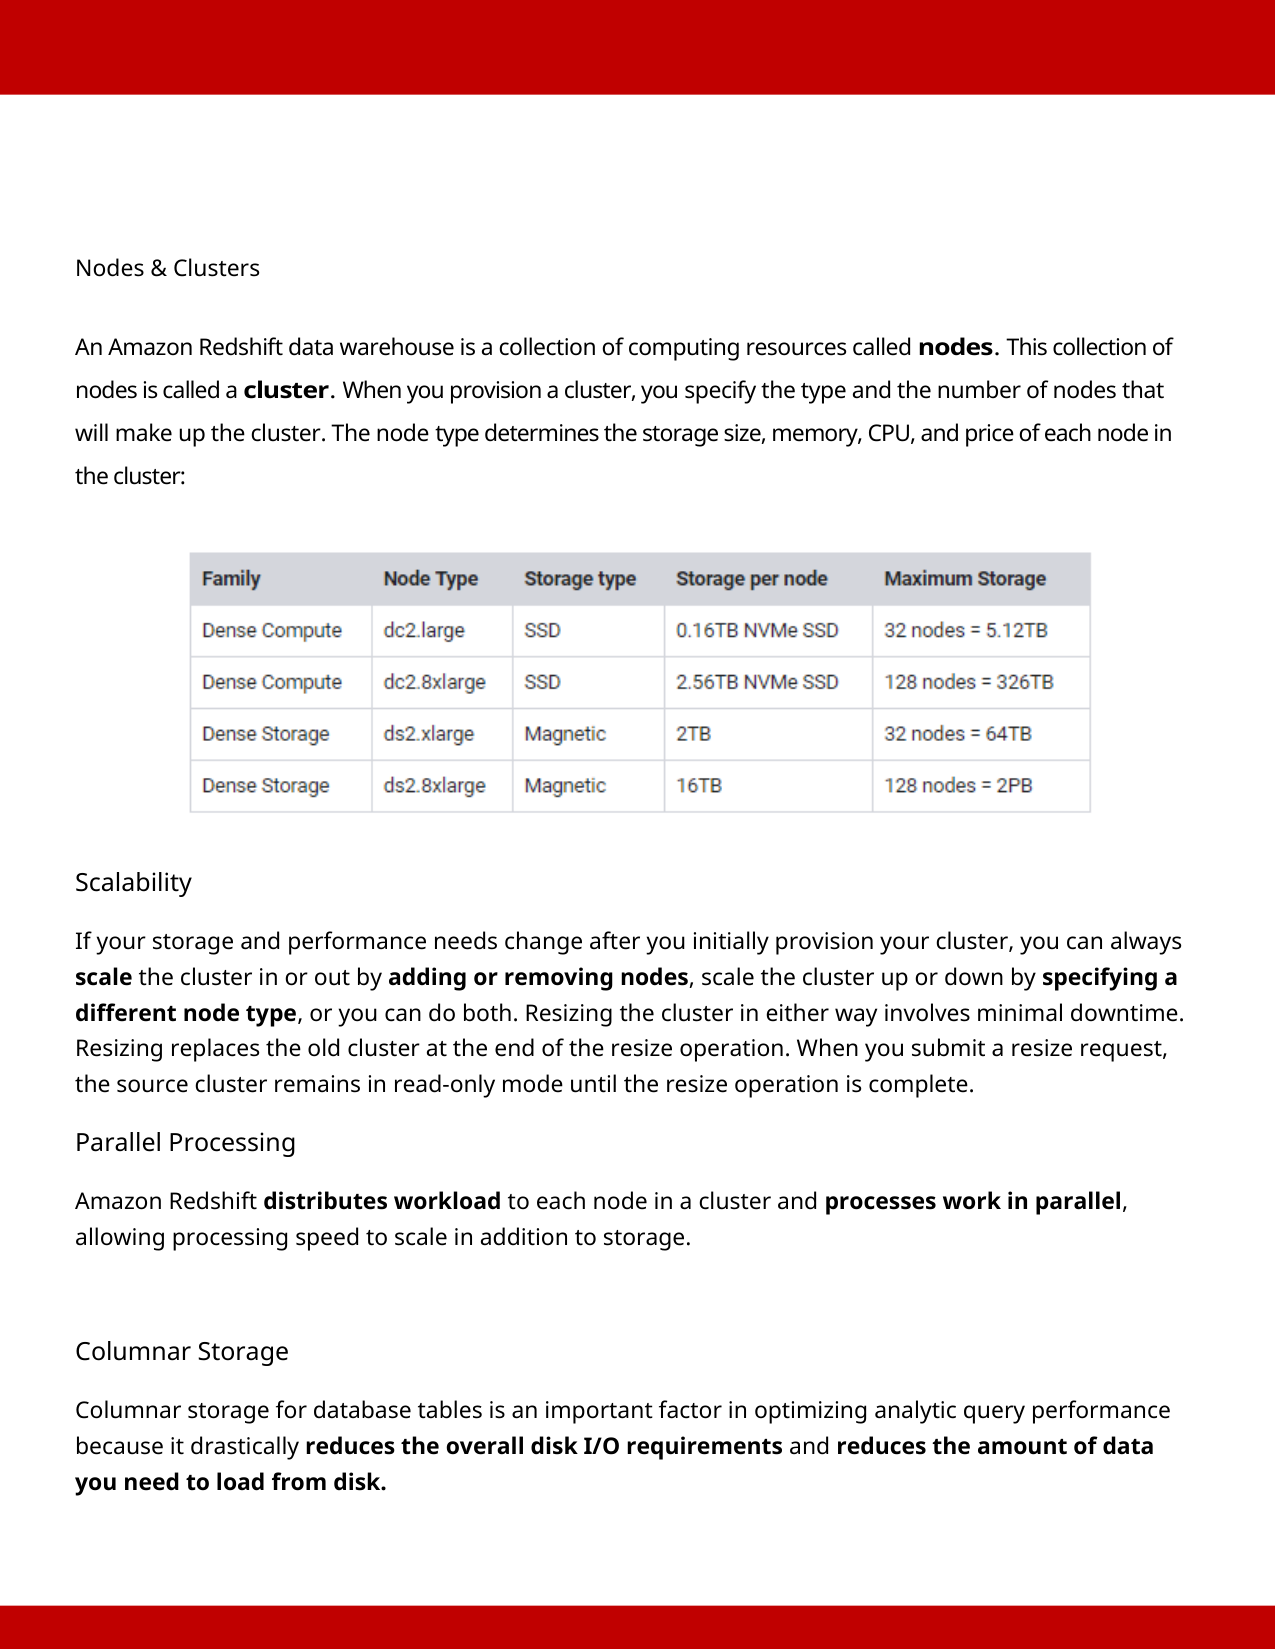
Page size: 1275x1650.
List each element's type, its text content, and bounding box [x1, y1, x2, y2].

text An Amazon Redshift data warehouse is a collection of computing resources called nodes. This collection of nodes is called a cluster. When you provision a cluster, you specify the type and the number of nodes that will make up the cluster. The node type determines the storage size, memory, CPU, and price of each node in the cluster: [75, 331, 1185, 491]
text Parallel Processing [75, 1125, 1200, 1159]
text If your storage and performance needs change after you initially provision your cluster, you can always scale the cluster in or out by adding or removing nodes, scale the cluster up or down by specifying a different node type, or you can do both. Resizing the cluster in either way involves minimal downtime. Resizing replaces the old cluster at the end of the resize operation. When you submit a resize request, the source cluster remains in read-only mode until the resize operation is complete. [75, 924, 1200, 1099]
text Nodes & Clusters [75, 256, 1200, 282]
text Scalability [75, 864, 1200, 899]
picture [154, 523, 1121, 840]
text Columnar storage for database tables is an important factor in optimizing analytic query performance because it drastically reduces the overall disk I/O requirements and reduces the amount of data you need to load from disk. [75, 1394, 1200, 1497]
text Amazon Redshift distributes workload to each node in a cluster and processes work in parallel, allowing processing speed to scale in addition to storage. [75, 1185, 1200, 1252]
text Columnar Storage [75, 1334, 1200, 1368]
